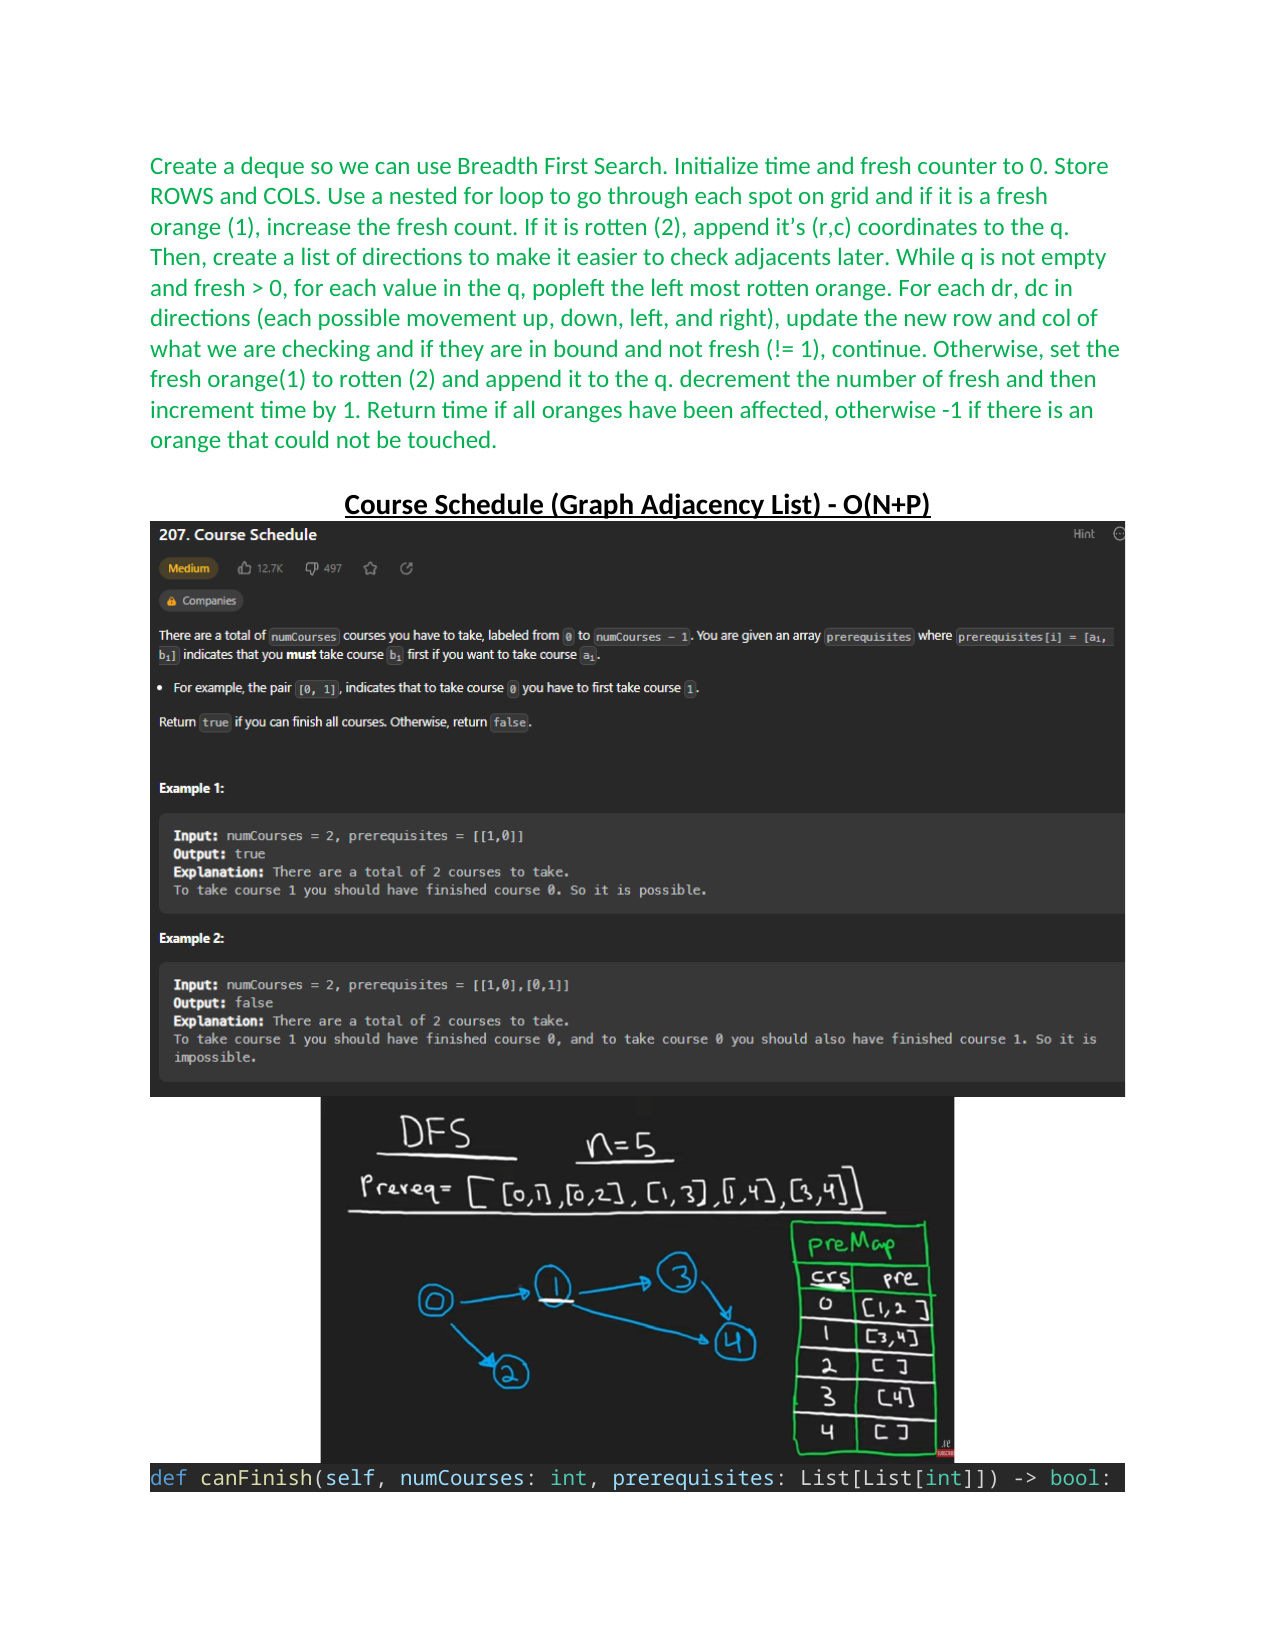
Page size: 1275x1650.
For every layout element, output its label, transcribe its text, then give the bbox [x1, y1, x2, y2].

text Course Schedule (Graph Adjacency List) - O(N+P) [150, 486, 1125, 521]
picture [150, 521, 1125, 1464]
text Create a deque so we can use Breadth First Search. Initialize time and fresh counter to 0. Store ROWS and COLS. Use a nested for loop to go through each spot on grid and if it is a fresh orange (1), increase the fresh count. If it is rotten (2), append it’s (r,c) coordinates to the q. Then, create a list of directions to make it easier to check adjacents later. While q is not empty and fresh > 0, for each value in the q, popleft the left most rotten orange. For each dr, dc in directions (each possible movement up, down, left, and right), update the new row and col of what we are checking and if they are in bound and not fresh (!= 1), continue. Otherwise, set the fresh orange(1) to rotten (2) and append it to the q. decrement the number of fresh and then increment time by 1. Return time if all oranges have been affected, otherwise -1 if there is an orange that could not be touched. [150, 150, 1125, 455]
text def canFinish(self, numCourses: int, prerequisites: List[List[int]]) -> bool: [150, 1463, 1125, 1492]
